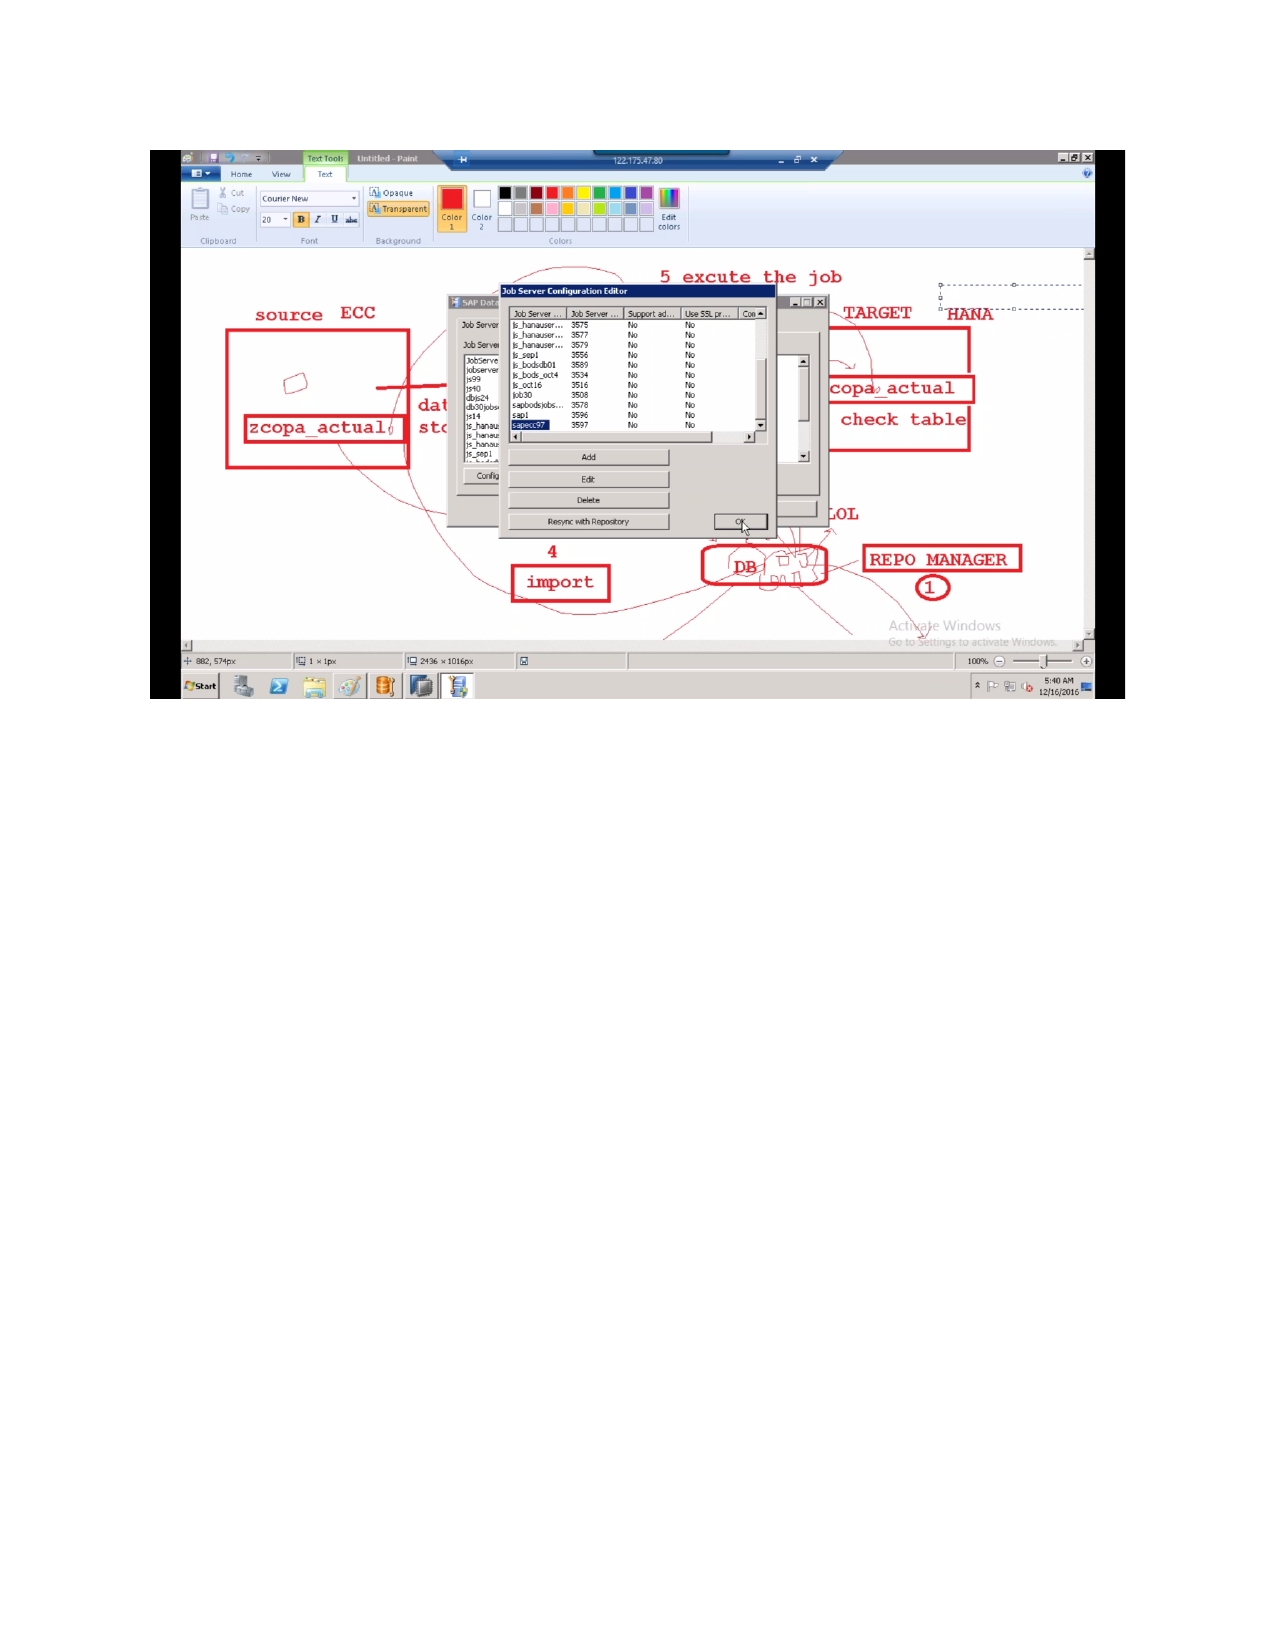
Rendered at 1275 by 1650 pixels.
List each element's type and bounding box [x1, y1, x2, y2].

picture [150, 150, 1125, 699]
